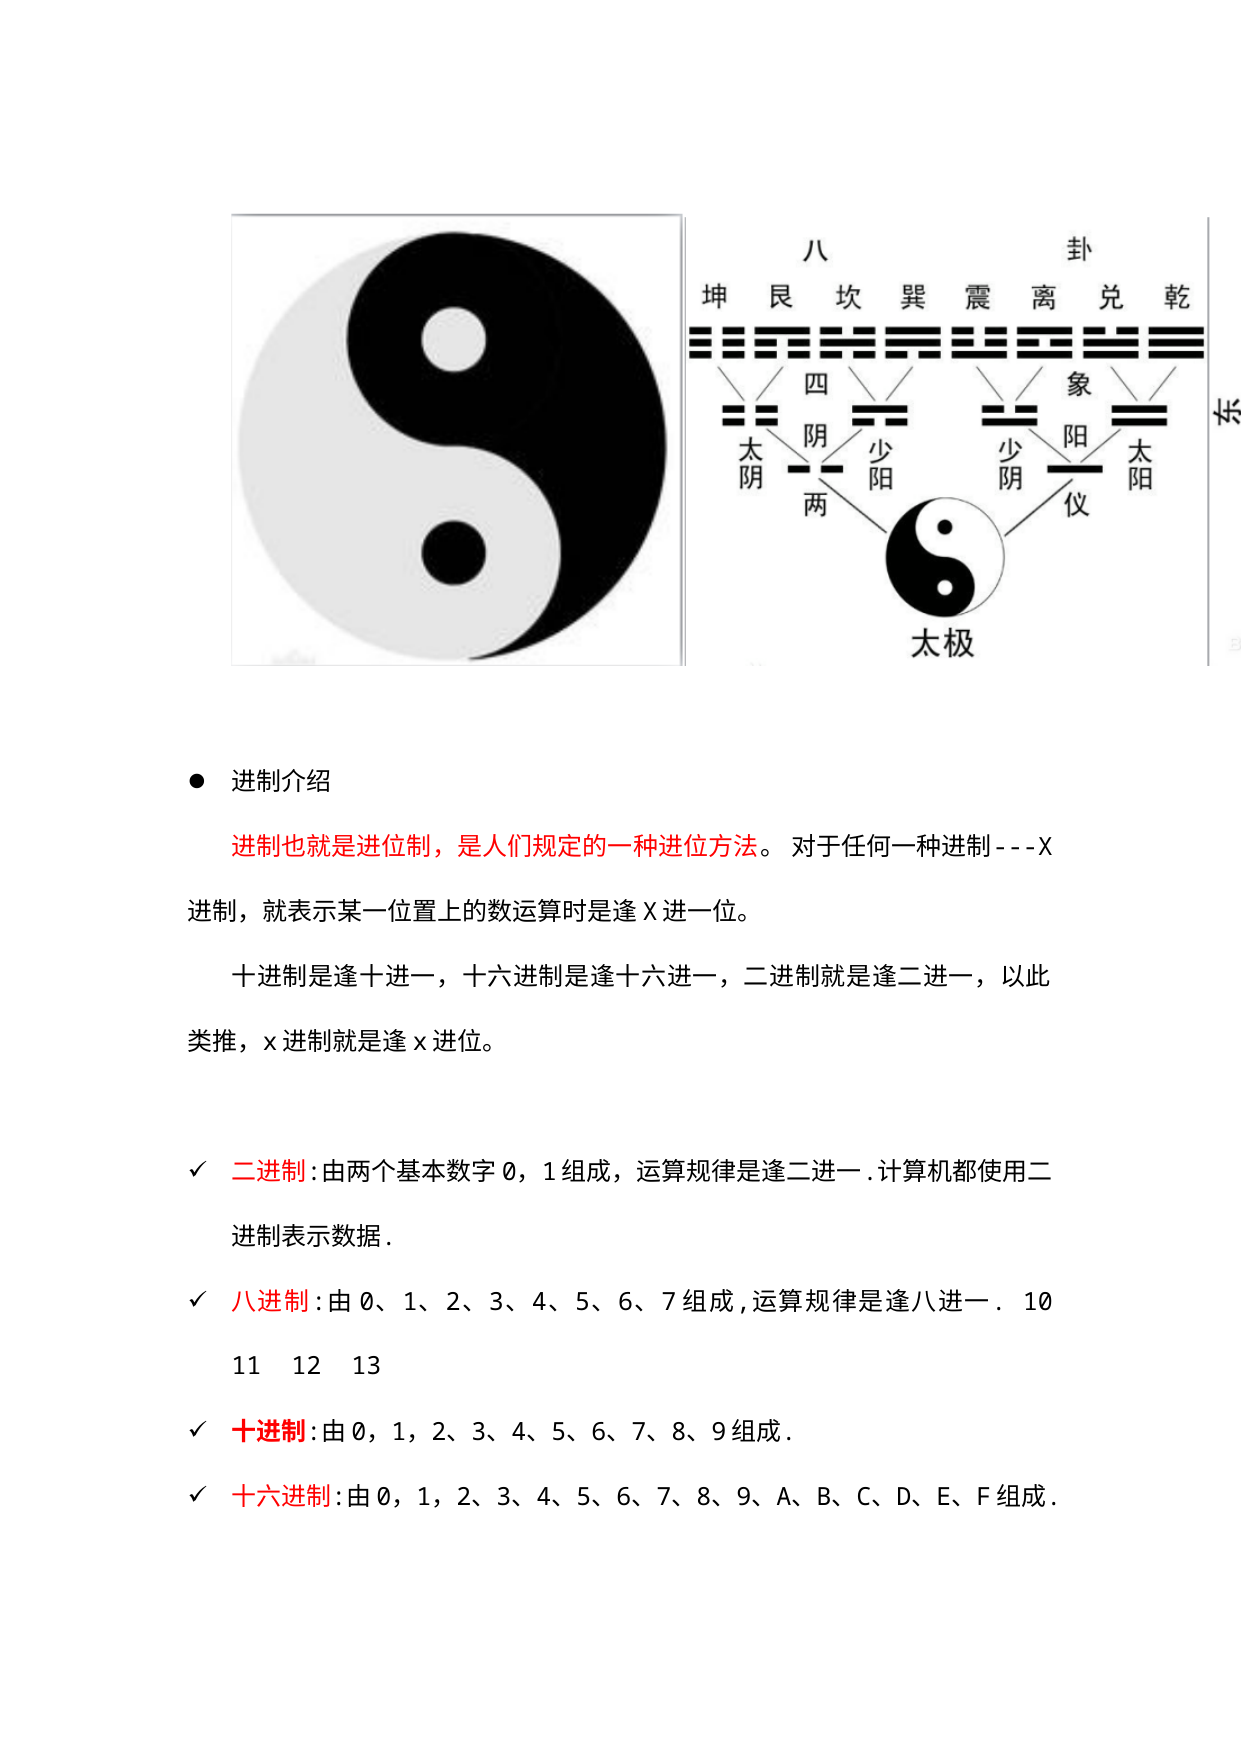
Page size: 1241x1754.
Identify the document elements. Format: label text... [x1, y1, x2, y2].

list 进制介绍 [187, 747, 1053, 812]
list 八进制:由0、1、2、3、4、5、6、7组成,运算规律是逢八进一. 10 11 12 13 [187, 1267, 1053, 1397]
text 进制也就是进位制，是人们规定的一种进位方法。 对于任何一种进制---X进制，就表示某一位置上的数运算时是逢X进一位。 [187, 812, 1053, 942]
list 十进制:由0，1，2、3、4、5、6、7、8、9组成. [187, 1397, 1053, 1462]
list 二进制:由两个基本数字0，1组成，运算规律是逢二进一.计算机都使用二进制表示数据. [187, 1137, 1053, 1267]
list 十六进制:由0，1，2、3、4、5、6、7、8、9、A、B、C、D、E、F组成. [187, 1462, 1053, 1527]
picture [231, 162, 1241, 666]
text 十进制是逢十进一，十六进制是逢十六进一，二进制就是逢二进一，以此类推，x进制就是逢x进位。 [187, 942, 1053, 1072]
